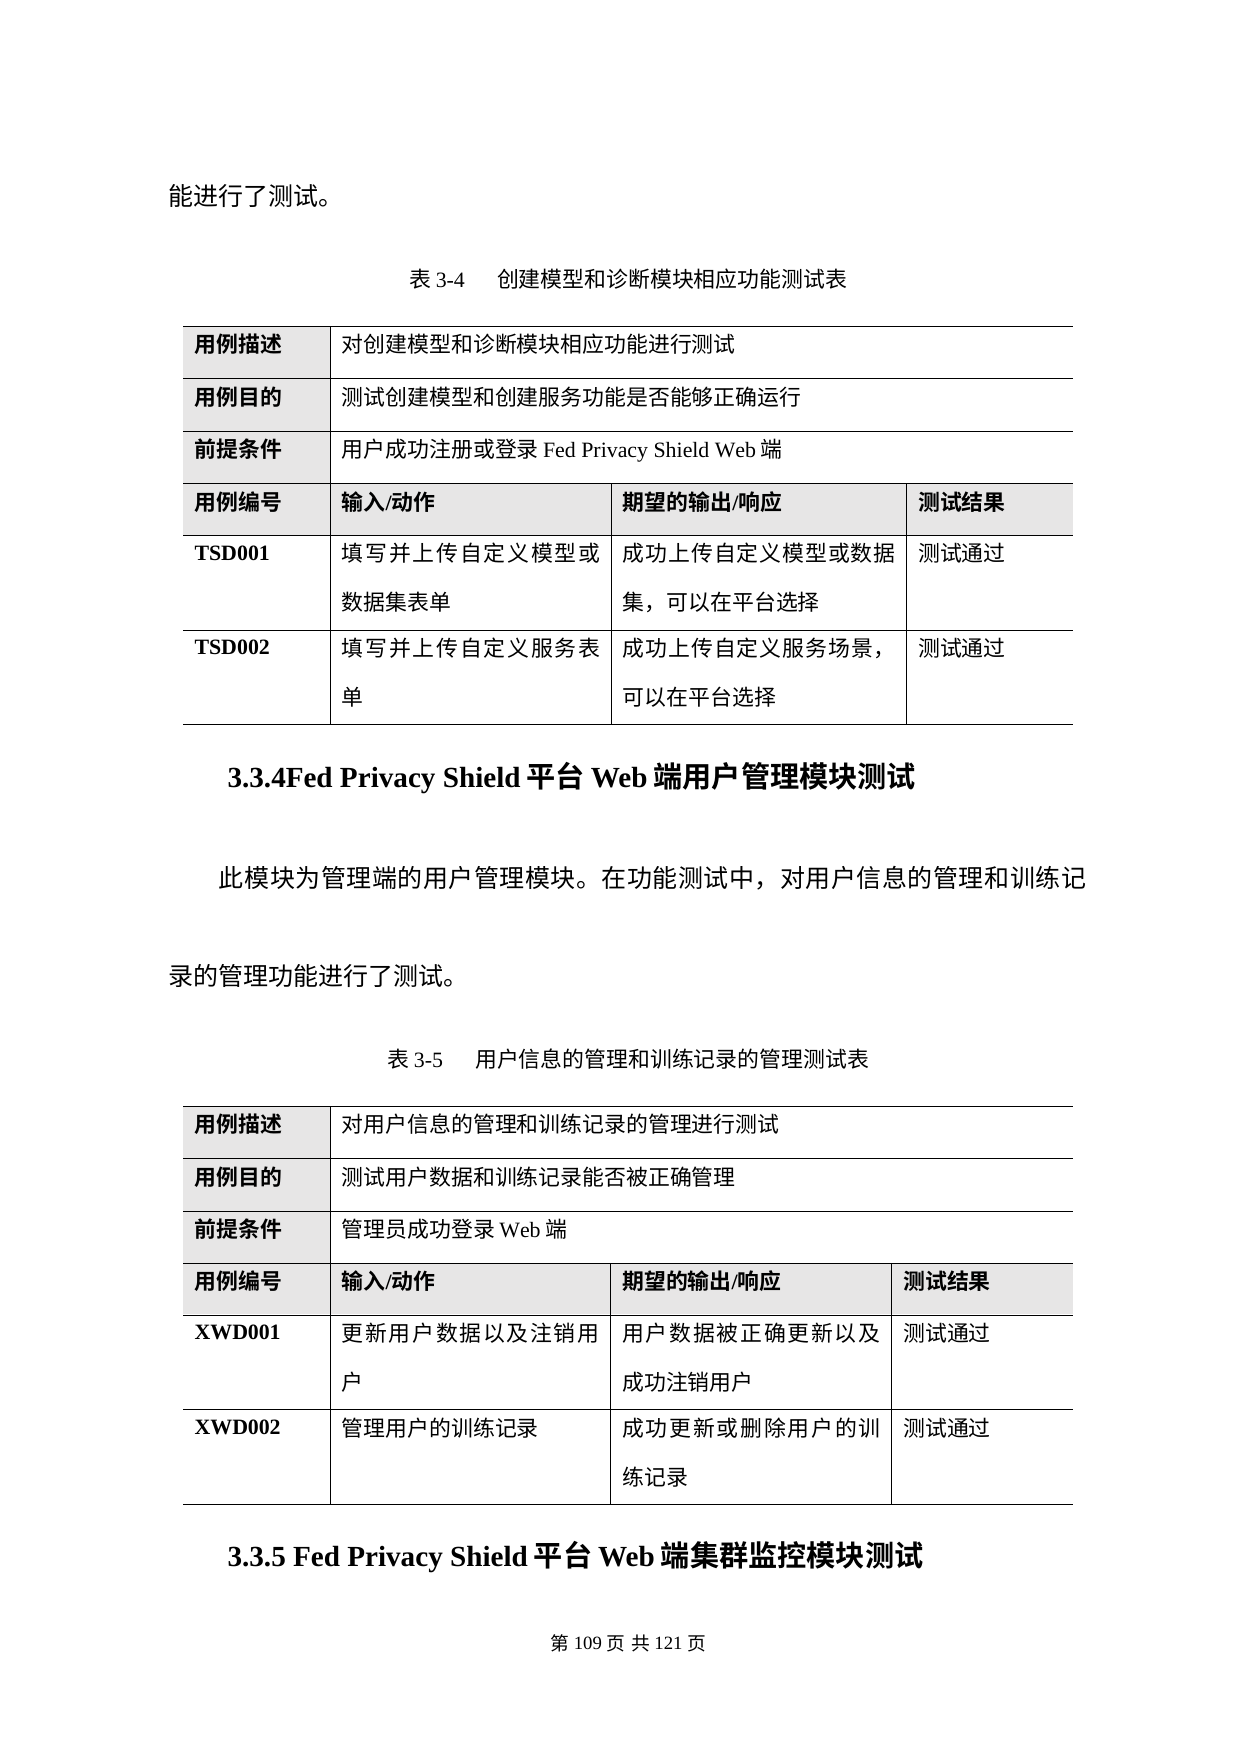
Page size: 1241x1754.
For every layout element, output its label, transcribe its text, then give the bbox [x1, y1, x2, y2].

table_cell 用例编号 [183, 484, 330, 535]
table_cell 测试通过 [892, 1316, 1073, 1409]
table_cell 填写并上传自定义模型或数据集表单 [331, 536, 611, 629]
table_cell 测试用户数据和训练记录能否被正确管理 [331, 1159, 1073, 1211]
table_cell 期望的输出/响应 [611, 1264, 891, 1314]
table_cell 期望的输出/响应 [612, 484, 906, 535]
table_cell 用例目的 [183, 1159, 330, 1211]
table_cell TSD001 [183, 536, 330, 629]
table_cell 管理员成功登录Web端 [331, 1212, 1073, 1263]
table_cell XWD002 [183, 1410, 330, 1504]
table_cell 成功更新或删除用户的训练记录 [611, 1410, 891, 1504]
table_cell 测试结果 [892, 1264, 1073, 1314]
table_cell 前提条件 [183, 1212, 330, 1263]
table_cell 用例编号 [183, 1264, 330, 1314]
table_header 对创建模型和诊断模块相应功能进行测试 [331, 327, 1073, 378]
text 3.3.5 Fed Privacy Shield平台Web端集群监控模块测试 [169, 1522, 1087, 1587]
table_cell TSD002 [183, 631, 330, 724]
table_cell 测试创建模型和创建服务功能是否能够正确运行 [331, 379, 1073, 431]
text 3.3.4Fed Privacy Shield平台Web端用户管理模块测试 [169, 742, 1087, 807]
table_cell 管理用户的训练记录 [331, 1410, 610, 1504]
table_cell 用户成功注册或登录Fed Privacy Shield Web端 [331, 432, 1073, 483]
table_cell 填写并上传自定义服务表单 [331, 631, 611, 724]
table_cell XWD001 [183, 1316, 330, 1409]
table_cell 测试通过 [907, 631, 1073, 724]
table_cell 输入/动作 [331, 484, 611, 535]
table_cell 成功上传自定义服务场景，可以在平台选择 [612, 631, 906, 724]
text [169, 162, 1087, 227]
table_cell 测试结果 [907, 484, 1073, 535]
table_header 用例描述 [183, 327, 330, 378]
table_cell 更新用户数据以及注销用户 [331, 1316, 610, 1409]
table_cell 测试通过 [907, 536, 1073, 629]
text 表3-5 用户信息的管理和训练记录的管理测试表 [169, 1041, 1087, 1074]
table_cell 用户数据被正确更新以及成功注销用户 [611, 1316, 891, 1409]
table_header 用例描述 [183, 1107, 330, 1158]
table_header 对用户信息的管理和训练记录的管理进行测试 [331, 1107, 1073, 1158]
table_cell 前提条件 [183, 432, 330, 483]
table_cell 成功上传自定义模型或数据集，可以在平台选择 [612, 536, 906, 629]
table_cell 输入/动作 [331, 1264, 610, 1314]
text 此模块为管理端的用户管理模块。在功能测试中，对用户信息的管理和训练记录的管理功能进行了测试。 [169, 844, 1087, 1007]
text 表3-4 创建模型和诊断模块相应功能测试表 [169, 261, 1087, 294]
table_cell 测试通过 [892, 1410, 1073, 1504]
table_cell 用例目的 [183, 379, 330, 431]
